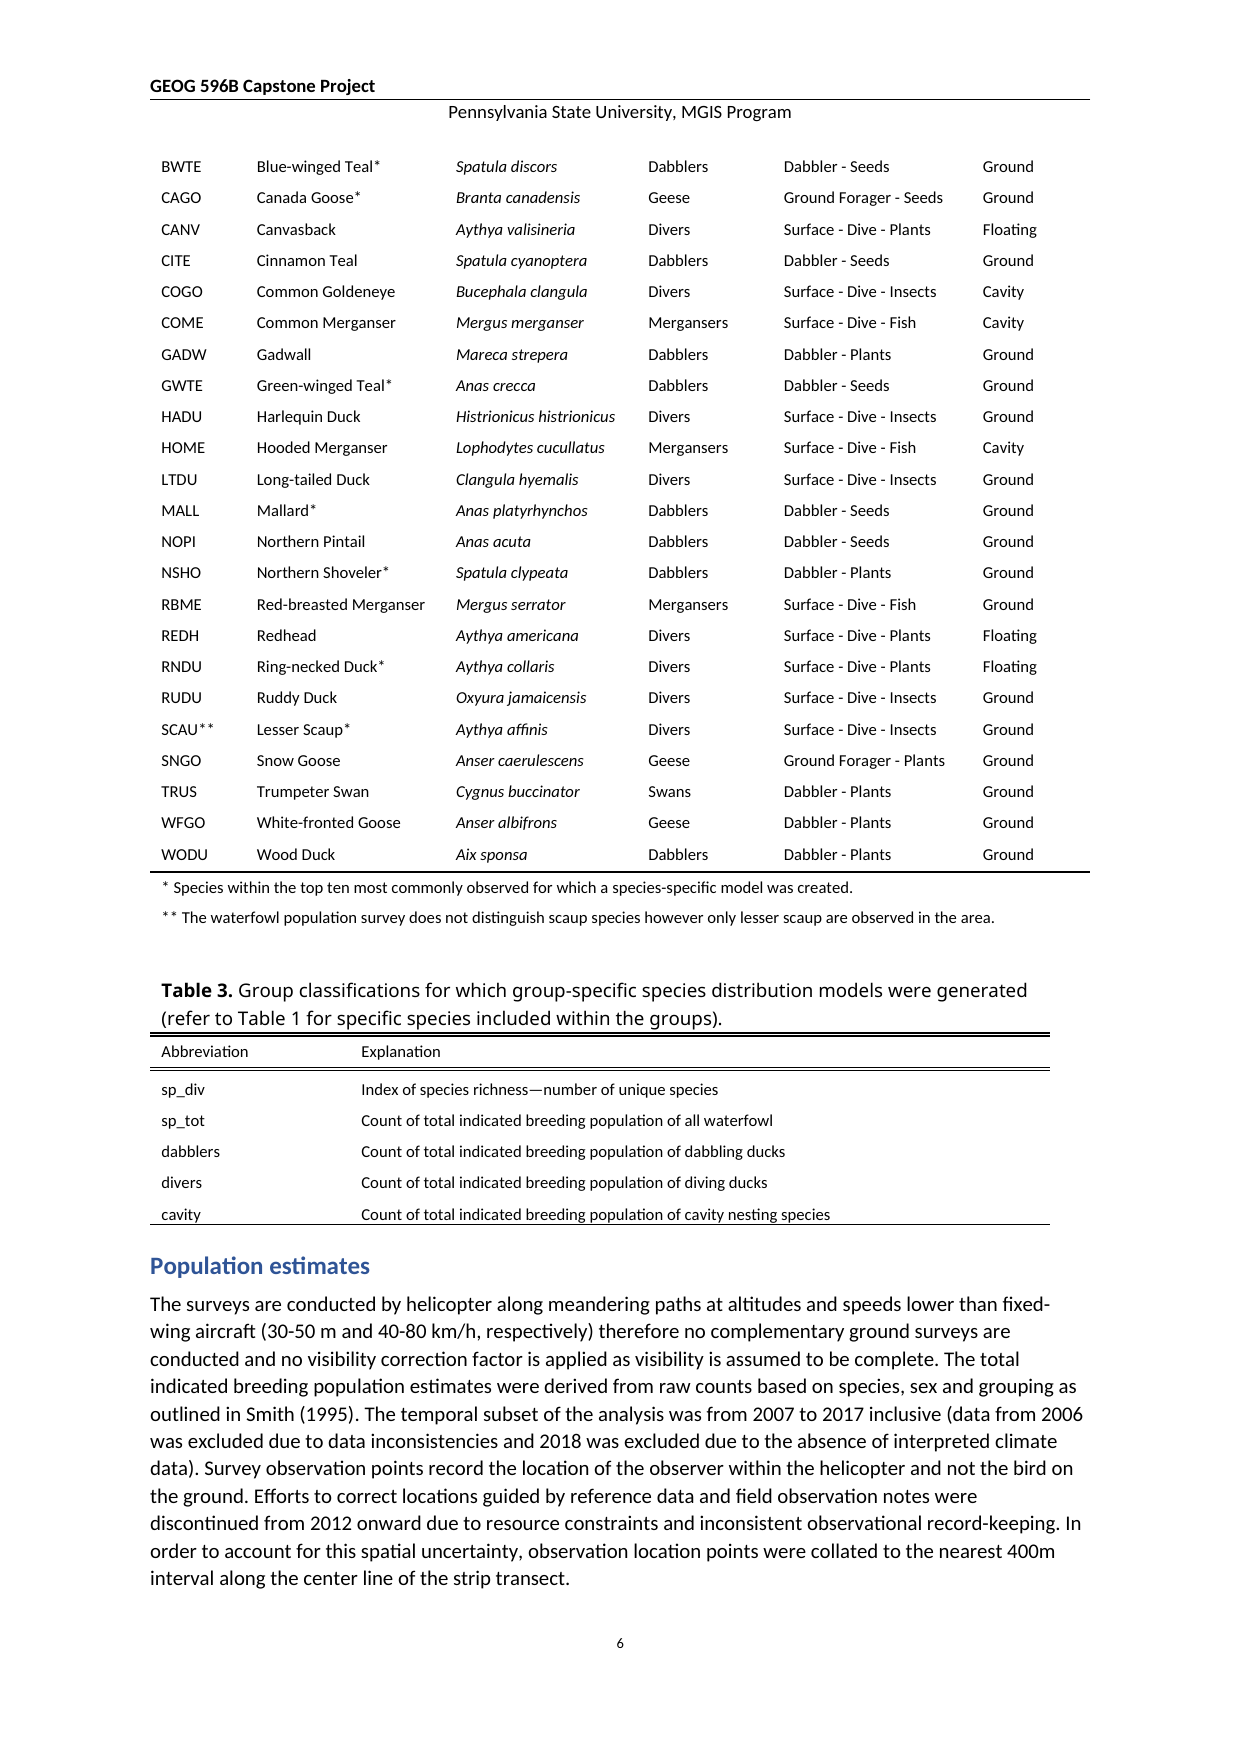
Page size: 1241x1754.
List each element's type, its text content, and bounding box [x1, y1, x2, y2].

table_cell * Species within the top ten most commonly observed for which a species-specific model was created. [150, 873, 1090, 902]
table_cell Dabbler - Seeds [773, 245, 971, 276]
table_cell Dabbler - Plants [773, 807, 971, 838]
table_cell Dabbler - Seeds [773, 370, 971, 401]
table_cell Bucephala clangula [445, 276, 637, 307]
table_cell Ground [971, 526, 1090, 557]
table_cell Canvasback [245, 213, 444, 244]
table_cell Ground [971, 682, 1090, 713]
table_cell Spatula clypeata [445, 557, 637, 588]
table_cell RBME [150, 588, 245, 619]
table_cell Dabbler - Plants [773, 338, 971, 369]
table_cell Ruddy Duck [245, 682, 444, 713]
table_cell Ground Forager - Plants [773, 745, 971, 776]
table_cell Cavity [971, 432, 1090, 463]
table_cell COGO [150, 276, 245, 307]
table_cell Histrionicus histrionicus [445, 401, 637, 432]
table_cell Floating [971, 213, 1090, 244]
table_cell Ground [971, 588, 1090, 619]
table_cell Swans [637, 776, 772, 807]
table_cell Ground [971, 182, 1090, 213]
table_cell Aythya valisineria [445, 213, 637, 244]
table_cell Aythya americana [445, 620, 637, 651]
table_cell Mergansers [637, 588, 772, 619]
table_cell Surface - Dive - Fish [773, 432, 971, 463]
table_cell HOME [150, 432, 245, 463]
table_cell Cinnamon Teal [245, 245, 444, 276]
table_cell Surface - Dive - Insects [773, 463, 971, 494]
table_cell WODU [150, 838, 245, 871]
table_cell Oxyura jamaicensis [445, 682, 637, 713]
table_cell Surface - Dive - Insects [773, 401, 971, 432]
table_cell Cavity [971, 276, 1090, 307]
table_cell Cavity [971, 307, 1090, 338]
table_cell Spatula cyanoptera [445, 245, 637, 276]
table_cell Lesser Scaup* [245, 713, 444, 744]
table_cell Dabblers [637, 370, 772, 401]
table_cell Dabbler - Plants [773, 557, 971, 588]
table_cell Snow Goose [245, 745, 444, 776]
table_cell Common Merganser [245, 307, 444, 338]
table_cell Divers [637, 651, 772, 682]
table_cell Anas acuta [445, 526, 637, 557]
table_cell RNDU [150, 651, 245, 682]
table_cell Dabbler - Seeds [773, 495, 971, 526]
table_cell MALL [150, 495, 245, 526]
table_cell dabblers [150, 1131, 350, 1162]
table_cell Surface - Dive - Plants [773, 651, 971, 682]
table_cell Lophodytes cucullatus [445, 432, 637, 463]
table_cell Abbreviation [150, 1037, 350, 1066]
table_cell Surface - Dive - Insects [773, 682, 971, 713]
table_cell Ground [971, 370, 1090, 401]
table_cell Dabbler - Seeds [773, 526, 971, 557]
table_cell Mergus serrator [445, 588, 637, 619]
table_cell Gadwall [245, 338, 444, 369]
table_cell Spatula discors [445, 151, 637, 182]
table_cell CAGO [150, 182, 245, 213]
table_cell Common Goldeneye [245, 276, 444, 307]
table_cell Divers [637, 682, 772, 713]
table_cell Long-tailed Duck [245, 463, 444, 494]
table_cell Mareca strepera [445, 338, 637, 369]
table_cell Redhead [245, 620, 444, 651]
table_cell Clangula hyemalis [445, 463, 637, 494]
table_cell Anser albifrons [445, 807, 637, 838]
table_cell Floating [971, 620, 1090, 651]
table_cell NSHO [150, 557, 245, 588]
table_cell WFGO [150, 807, 245, 838]
table_cell Ground [971, 713, 1090, 744]
table_cell Ground [971, 151, 1090, 182]
table_cell Surface - Dive - Plants [773, 620, 971, 651]
table_cell Count of total indicated breeding population of all waterfowl [350, 1099, 1050, 1131]
table_cell GADW [150, 338, 245, 369]
table_cell Harlequin Duck [245, 401, 444, 432]
table_cell sp_div [150, 1071, 350, 1099]
table_cell Dabbler - Plants [773, 838, 971, 871]
table_cell Count of total indicated breeding population of cavity nesting species [350, 1193, 1050, 1224]
table_cell Northern Pintail [245, 526, 444, 557]
table_cell cavity [150, 1193, 350, 1224]
table_cell Surface - Dive - Plants [773, 213, 971, 244]
table_cell Anser caerulescens [445, 745, 637, 776]
table_cell Dabblers [637, 557, 772, 588]
table_cell Dabblers [637, 245, 772, 276]
table_header Table 3. Group classifications for which group-specific species distribution models were generated (refer to Table 1 for specific species included within the groups). [150, 978, 1050, 1032]
table_cell Mergansers [637, 307, 772, 338]
table_cell Dabbler - Seeds [773, 151, 971, 182]
table_cell Ground [971, 463, 1090, 494]
table_cell Divers [637, 276, 772, 307]
table_cell Surface - Dive - Fish [773, 307, 971, 338]
table_cell Dabblers [637, 338, 772, 369]
table_cell Northern Shoveler* [245, 557, 444, 588]
table_cell Divers [637, 713, 772, 744]
table_cell Aythya affinis [445, 713, 637, 744]
table_cell Aix sponsa [445, 838, 637, 871]
table_cell Ground [971, 495, 1090, 526]
table_cell COME [150, 307, 245, 338]
table_cell Ground [971, 838, 1090, 871]
table_cell CANV [150, 213, 245, 244]
text The surveys are conducted by helicopter along meandering paths at altitudes and speeds lower than fixed-wing aircraft (30-50 m and 40-80 km/h, respectively) therefore no complementary ground surveys are conducted and no visibility correction factor is applied as visibility is assumed to be complete. The total indicated breeding population estimates were derived from raw counts based on species, sex and grouping as outlined in Smith (1995). The temporal subset of the analysis was from 2007 to 2017 inclusive (data from 2006 was excluded due to data inconsistencies and 2018 was excluded due to the absence of interpreted climate data). Survey observation points record the location of the observer within the helicopter and not the bird on the ground. Efforts to correct locations guided by reference data and field observation notes were discontinued from 2012 onward due to resource constraints and inconsistent observational record-keeping. In order to account for this spatial uncertainty, observation location points were collated to the nearest 400m interval along the center line of the strip transect. [150, 1291, 1090, 1591]
table_cell SCAU** [150, 713, 245, 744]
table_cell Trumpeter Swan [245, 776, 444, 807]
table_cell Wood Duck [245, 838, 444, 871]
table_cell White-fronted Goose [245, 807, 444, 838]
table_cell Dabblers [637, 151, 772, 182]
table_cell Cygnus buccinator [445, 776, 637, 807]
table_cell Divers [637, 213, 772, 244]
table_cell Divers [637, 401, 772, 432]
table_cell Aythya collaris [445, 651, 637, 682]
table_cell Surface - Dive - Insects [773, 713, 971, 744]
table_cell Red-breasted Merganser [245, 588, 444, 619]
table_cell NOPI [150, 526, 245, 557]
table_cell Geese [637, 182, 772, 213]
table_cell Mallard* [245, 495, 444, 526]
table_cell GWTE [150, 370, 245, 401]
table_cell BWTE [150, 151, 245, 182]
text Population estimates [150, 1250, 1090, 1281]
table_cell sp_tot [150, 1099, 350, 1131]
table_cell Ground [971, 807, 1090, 838]
table_cell Anas crecca [445, 370, 637, 401]
table_cell SNGO [150, 745, 245, 776]
table_cell Count of total indicated breeding population of diving ducks [350, 1162, 1050, 1193]
table_cell Canada Goose* [245, 182, 444, 213]
table_cell Mergansers [637, 432, 772, 463]
table_cell HADU [150, 401, 245, 432]
table_cell Divers [637, 463, 772, 494]
table_cell ** The waterfowl population survey does not distinguish scaup species however only lesser scaup are observed in the area. [150, 903, 1090, 934]
table_cell Ring-necked Duck* [245, 651, 444, 682]
table_cell Branta canadensis [445, 182, 637, 213]
table_cell Ground Forager - Seeds [773, 182, 971, 213]
table_cell REDH [150, 620, 245, 651]
table_cell Surface - Dive - Insects [773, 276, 971, 307]
table_cell Count of total indicated breeding population of dabbling ducks [350, 1131, 1050, 1162]
table_cell Geese [637, 745, 772, 776]
table_cell Ground [971, 401, 1090, 432]
table_cell Blue-winged Teal* [245, 151, 444, 182]
table_cell Anas platyrhynchos [445, 495, 637, 526]
table_cell Mergus merganser [445, 307, 637, 338]
table_cell Divers [637, 620, 772, 651]
table_cell Ground [971, 338, 1090, 369]
table_cell LTDU [150, 463, 245, 494]
table_cell Ground [971, 245, 1090, 276]
table_cell Surface - Dive - Fish [773, 588, 971, 619]
table_cell Dabblers [637, 526, 772, 557]
table_cell Ground [971, 557, 1090, 588]
table_cell Explanation [350, 1037, 1050, 1066]
table_cell Ground [971, 745, 1090, 776]
table_cell Dabblers [637, 495, 772, 526]
table_cell Index of species richness—number of unique species [350, 1071, 1050, 1099]
table_cell TRUS [150, 776, 245, 807]
table_cell Geese [637, 807, 772, 838]
table_cell Floating [971, 651, 1090, 682]
table_cell Green-winged Teal* [245, 370, 444, 401]
table_cell Ground [971, 776, 1090, 807]
table_cell Hooded Merganser [245, 432, 444, 463]
table_cell CITE [150, 245, 245, 276]
table_cell Dabblers [637, 838, 772, 871]
table_cell divers [150, 1162, 350, 1193]
table_cell Dabbler - Plants [773, 776, 971, 807]
table_cell RUDU [150, 682, 245, 713]
